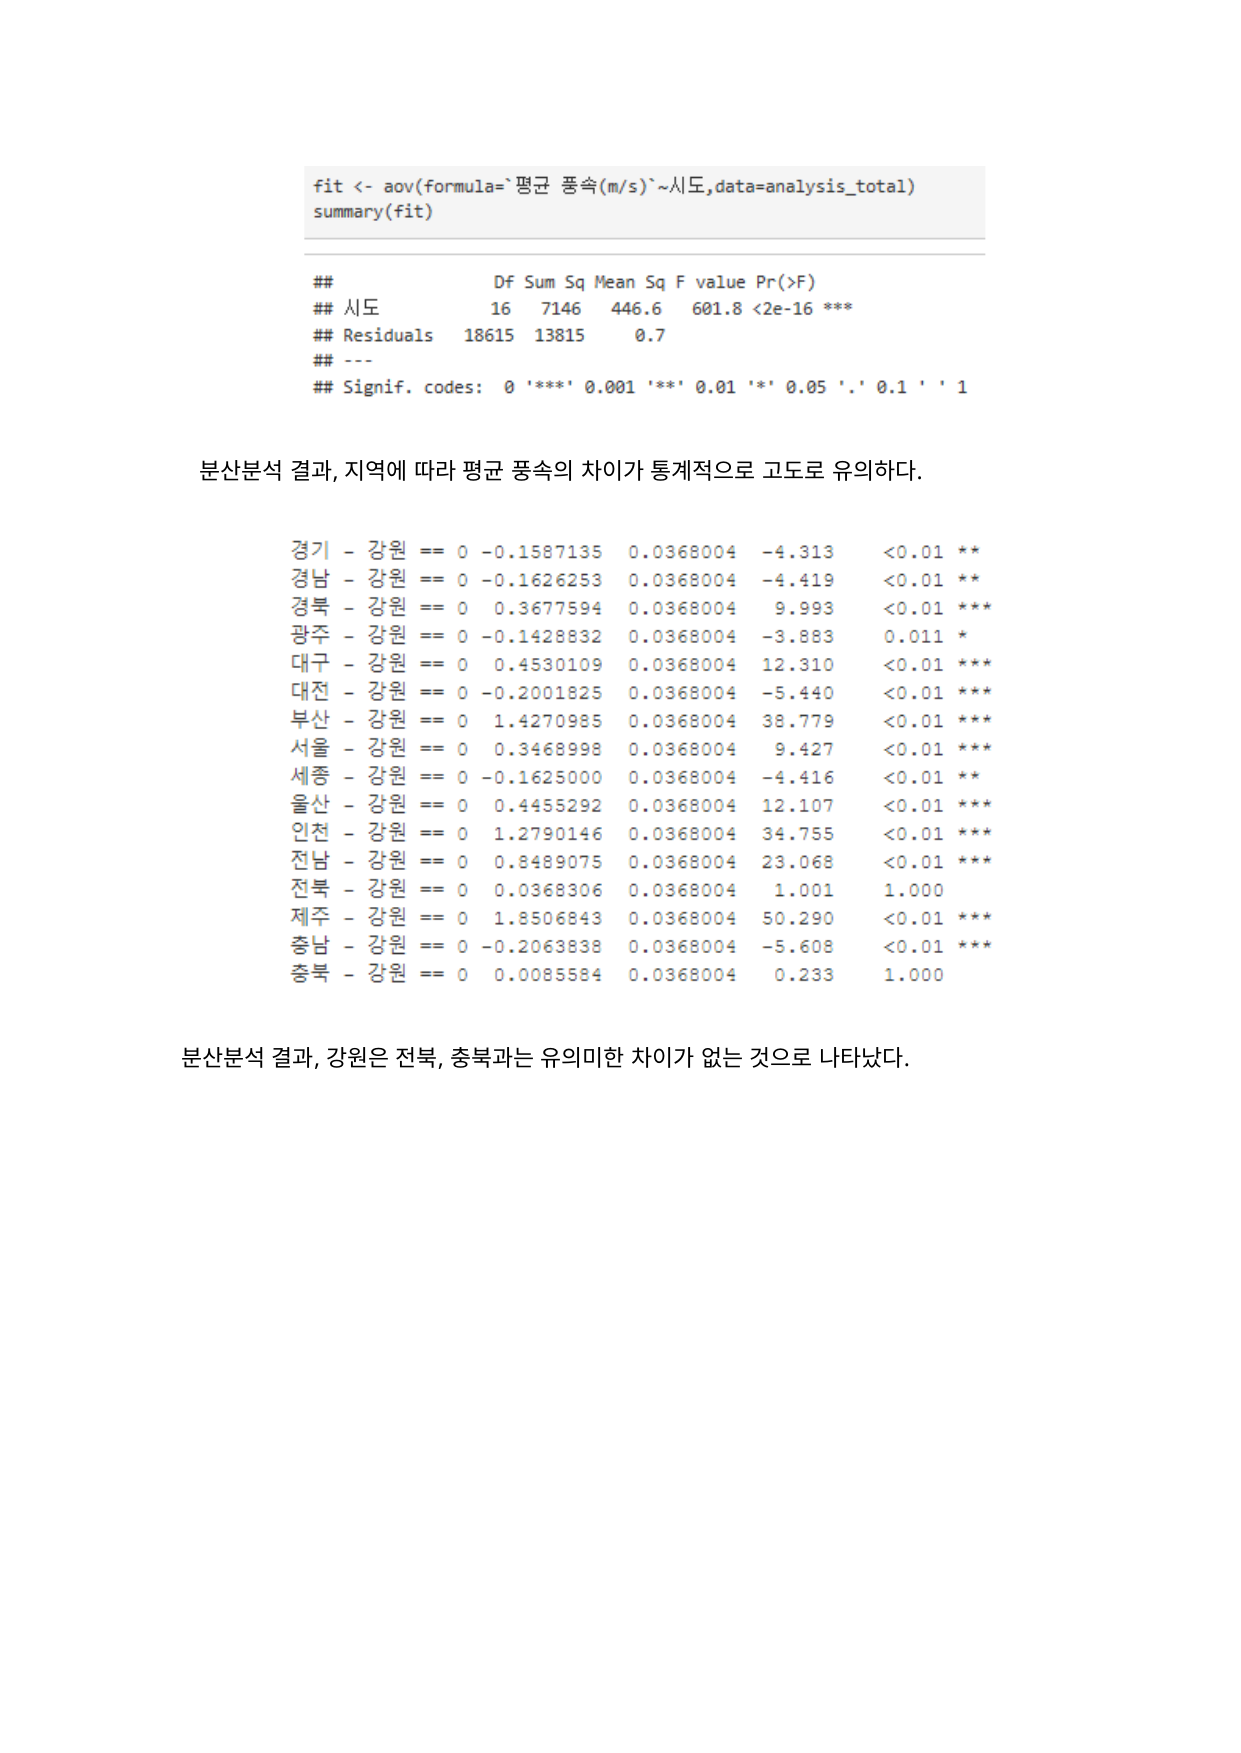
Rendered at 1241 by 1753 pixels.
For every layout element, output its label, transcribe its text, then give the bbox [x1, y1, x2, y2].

text 분산분석 결과, 강원은 전북, 충북과는 유의미한 차이가 없는 것으로 나타났다. [175, 1040, 1090, 1073]
picture [304, 166, 986, 406]
picture [283, 538, 1007, 989]
text 분산분석 결과, 지역에 따라 평균 풍속의 차이가 통계적으로 고도로 유의하다. [187, 453, 1090, 487]
